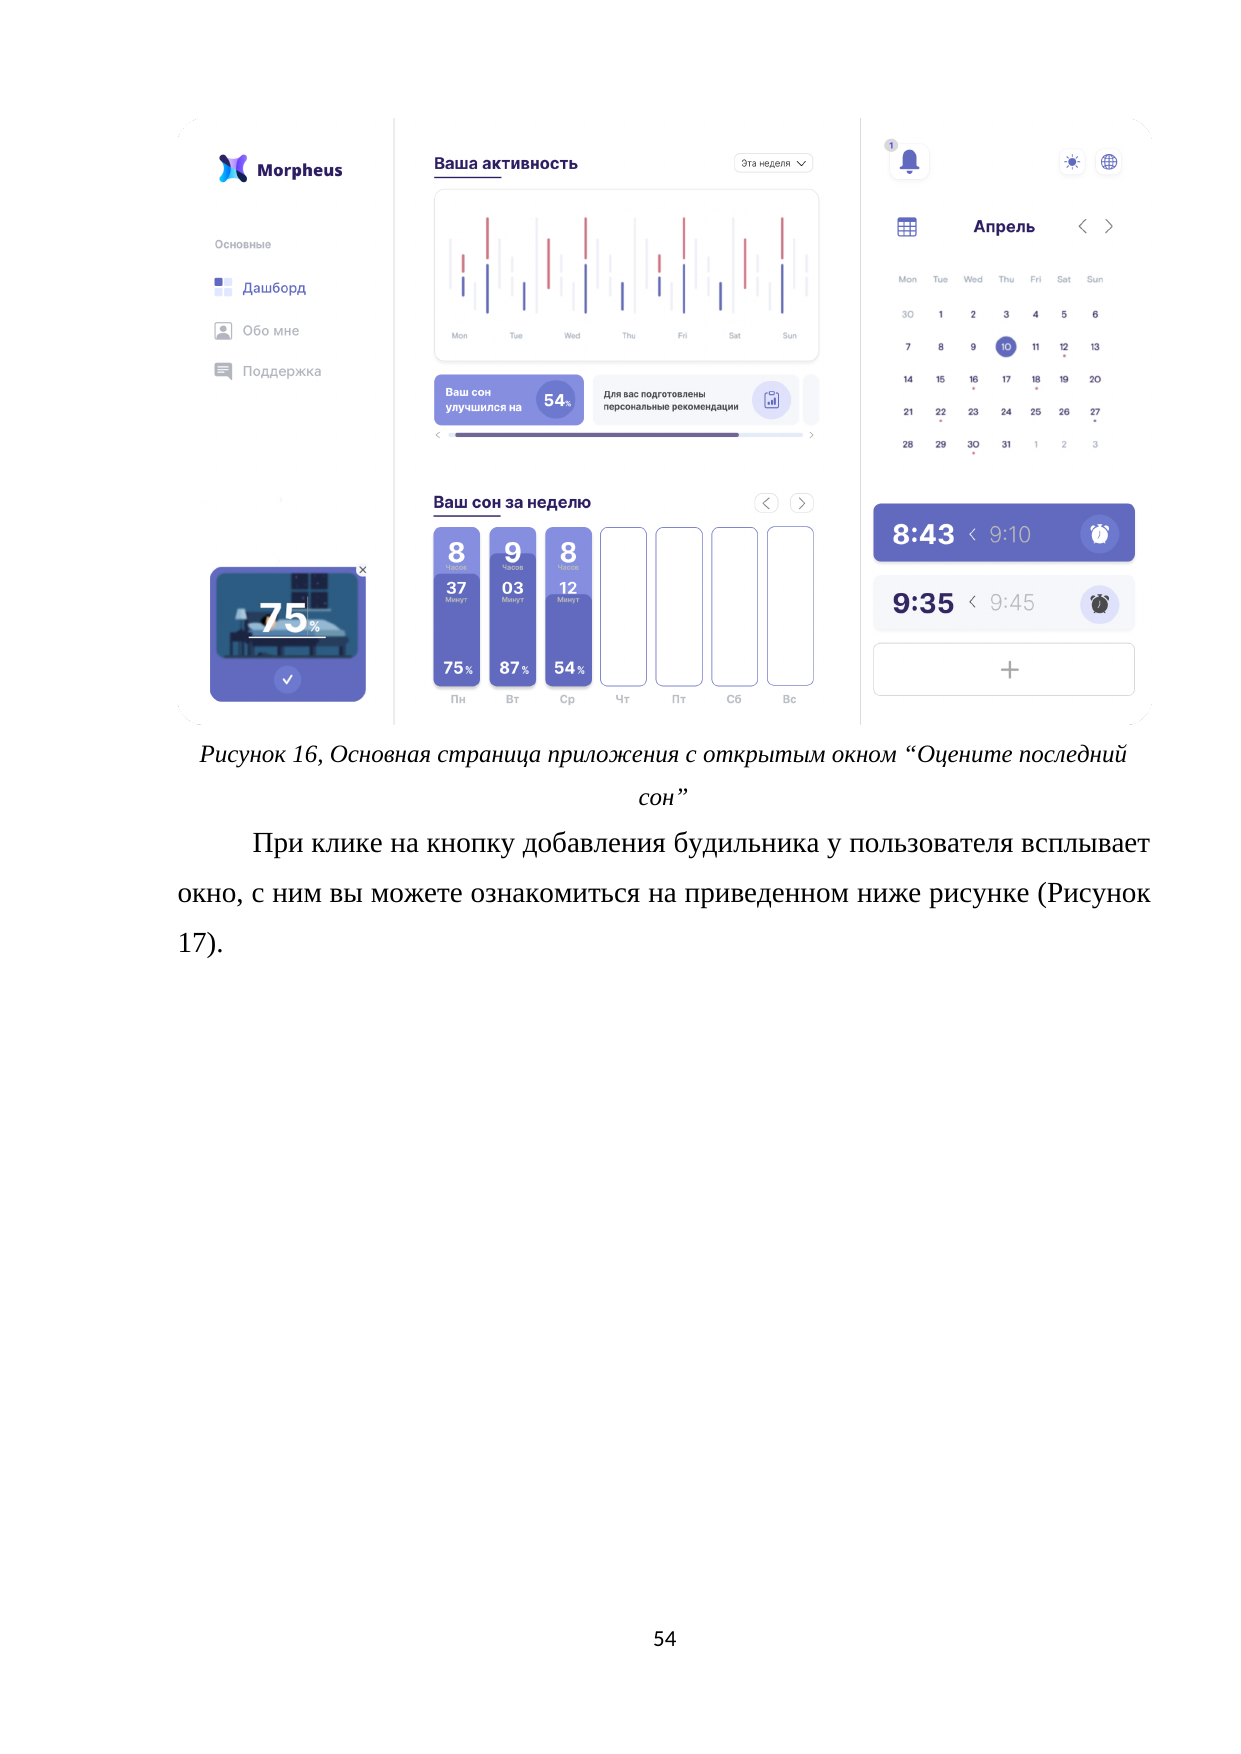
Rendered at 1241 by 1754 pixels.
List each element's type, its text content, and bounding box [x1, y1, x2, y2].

text При клике на кнопку добавления будильника у пользователя всплывает окно, с ним вы можете ознакомиться на приведенном ниже рисунке (Рисунок 17). [177, 825, 1152, 959]
picture [177, 118, 1152, 725]
text Рисунок 16, Основная страница приложения с открытым окном “Оцените последний сон” [177, 725, 1152, 811]
